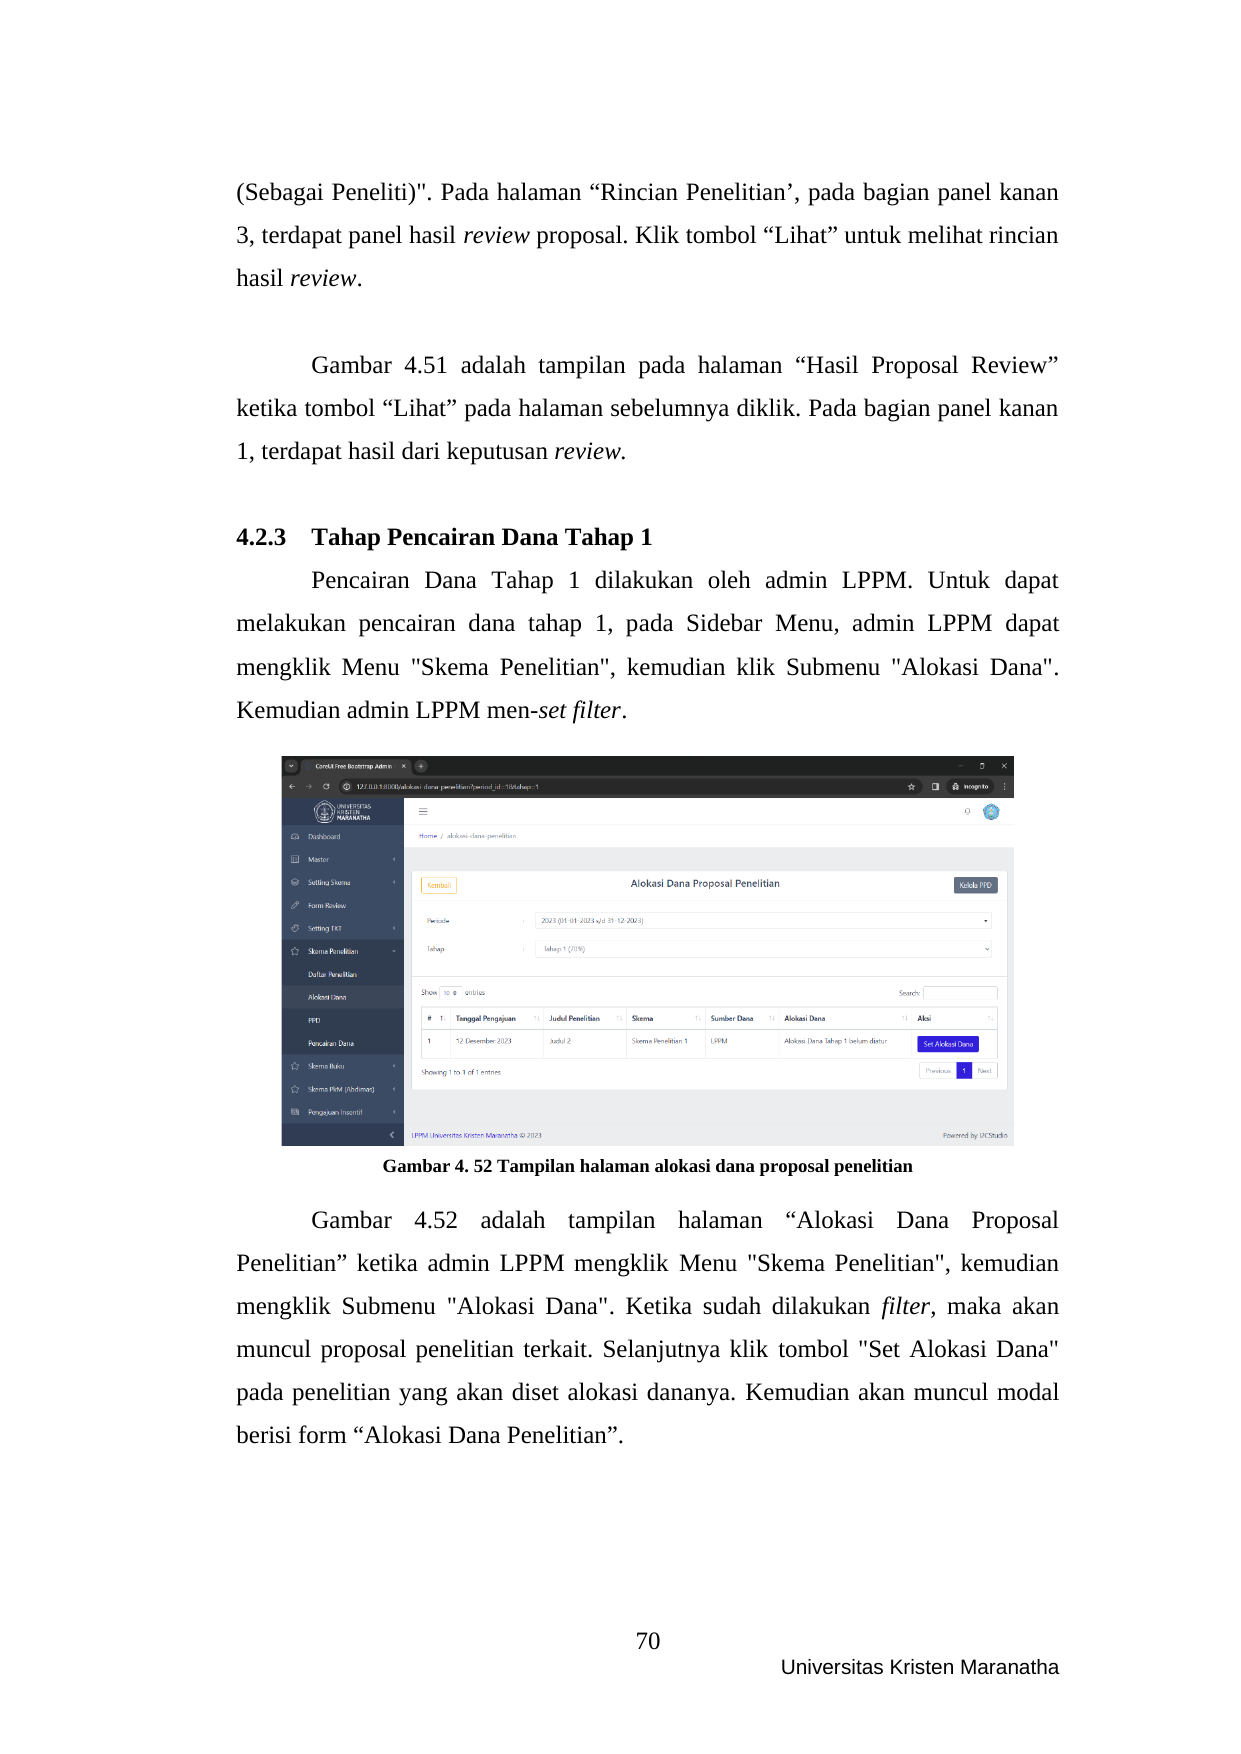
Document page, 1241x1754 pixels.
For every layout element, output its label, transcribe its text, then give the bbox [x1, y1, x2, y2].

picture [281, 756, 1014, 1146]
subtitle 4.2.3 Tahap Pencairan Dana Tahap 1 [236, 522, 1059, 551]
text Pencairan Dana Tahap 1 dilakukan oleh admin LPPM. Untuk dapat melakukan pencairan dana tahap 1, pada Sidebar Menu, admin LPPM dapat mengklik Menu "Skema Penelitian", kemudian klik Submenu "Alokasi Dana". Kemudian admin LPPM men-set filter. [236, 565, 1059, 723]
text Gambar 4.51 adalah tampilan pada halaman “Hasil Proposal Review” ketika tombol “Lihat” pada halaman sebelumnya diklik. Pada bagian panel kanan 1, terdapat hasil dari keputusan review. [236, 350, 1059, 465]
